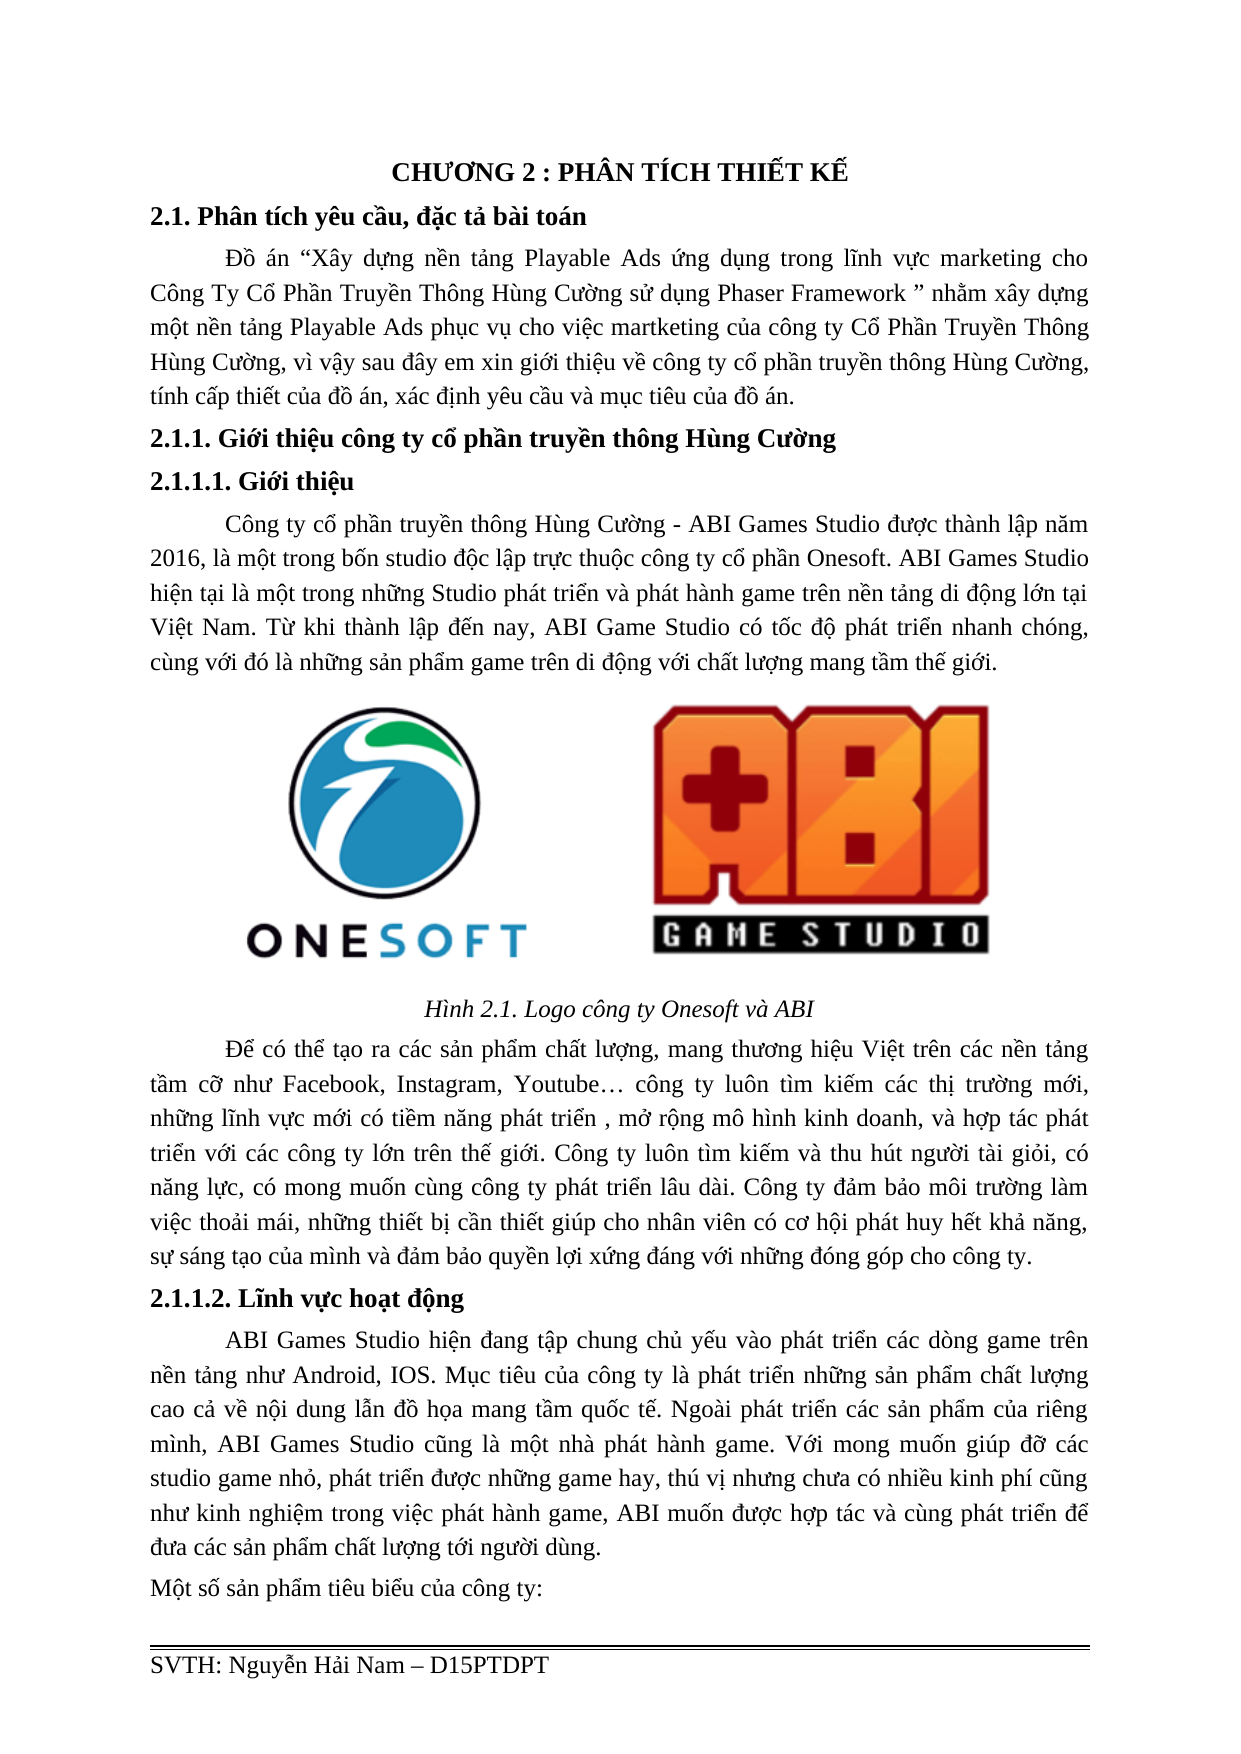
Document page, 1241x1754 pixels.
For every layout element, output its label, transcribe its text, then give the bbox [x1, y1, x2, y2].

subtitle 2.1.1.2. Lĩnh vực hoạt động [150, 1282, 1090, 1313]
text Công ty cổ phần truyền thông Hùng Cường - ABI Games Studio được thành lập năm 2016, là một trong bốn studio độc lập trực thuộc công ty cổ phần Onesoft. ABI Games Studio hiện tại là một trong những Studio phát triển và phát hành game trên nền tảng di động lớn tại Việt Nam. Từ khi thành lập đến nay, ABI Game Studio có tốc độ phát triển nhanh chóng, cùng với đó là những sản phẩm game trên di động với chất lượng mang tầm thế giới. [150, 509, 1090, 676]
subtitle CHƯƠNG 2 : PHÂN TÍCH THIẾT KẾ [150, 156, 1090, 187]
subtitle 2.1.1.1. Giới thiệu [150, 466, 1090, 497]
text Để có thể tạo ra các sản phẩm chất lượng, mang thương hiệu Việt trên các nền tảng tầm cỡ như Facebook, Instagram, Youtube… công ty luôn tìm kiếm các thị trường mới, những lĩnh vực mới có tiềm năng phát triển , mở rộng mô hình kinh doanh, và hợp tác phát triển với các công ty lớn trên thế giới. Công ty luôn tìm kiếm và thu hút người tài giỏi, có năng lực, có mong muốn cùng công ty phát triển lâu dài. Công ty đảm bảo môi trường làm việc thoải mái, những thiết bị cần thiết giúp cho nhân viên có cơ hội phát huy hết khả năng, sự sáng tạo của mình và đảm bảo quyền lợi xứng đáng với những đóng góp cho công ty. [150, 1034, 1090, 1270]
picture [224, 687, 1016, 982]
text ABI Games Studio hiện đang tập chung chủ yếu vào phát triển các dòng game trên nền tảng như Android, IOS. Mục tiêu của công ty là phát triển những sản phẩm chất lượng cao cả về nội dung lẫn đồ họa mang tầm quốc tế. Ngoài phát triển các sản phẩm của riêng mình, ABI Games Studio cũng là một nhà phát hành game. Với mong muốn giúp đỡ các studio game nhỏ, phát triển được những game hay, thú vị nhưng chưa có nhiều kinh phí cũng như kinh nghiệm trong việc phát hành game, ABI muốn được hợp tác và cùng phát triển để đưa các sản phẩm chất lượng tới người dùng. [150, 1326, 1090, 1561]
subtitle 2.1.1. Giới thiệu công ty cổ phần truyền thông Hùng Cường [150, 422, 1090, 453]
text Hình 2.1. Logo công ty Onesoft và ABI [150, 994, 1090, 1022]
subtitle 2.1. Phân tích yêu cầu, đặc tả bài toán [150, 200, 1090, 231]
text Một số sản phẩm tiêu biểu của công ty: [150, 1573, 1090, 1602]
text Đồ án “Xây dựng nền tảng Playable Ads ứng dụng trong lĩnh vực marketing cho Công Ty Cổ Phần Truyền Thông Hùng Cường sử dụng Phaser Framework ” nhằm xây dựng một nền tảng Playable Ads phục vụ cho việc martketing của công ty Cổ Phần Truyền Thông Hùng Cường, vì vậy sau đây em xin giới thiệu về công ty cổ phần truyền thông Hùng Cường, tính cấp thiết của đồ án, xác định yêu cầu và mục tiêu của đồ án. [150, 243, 1090, 410]
